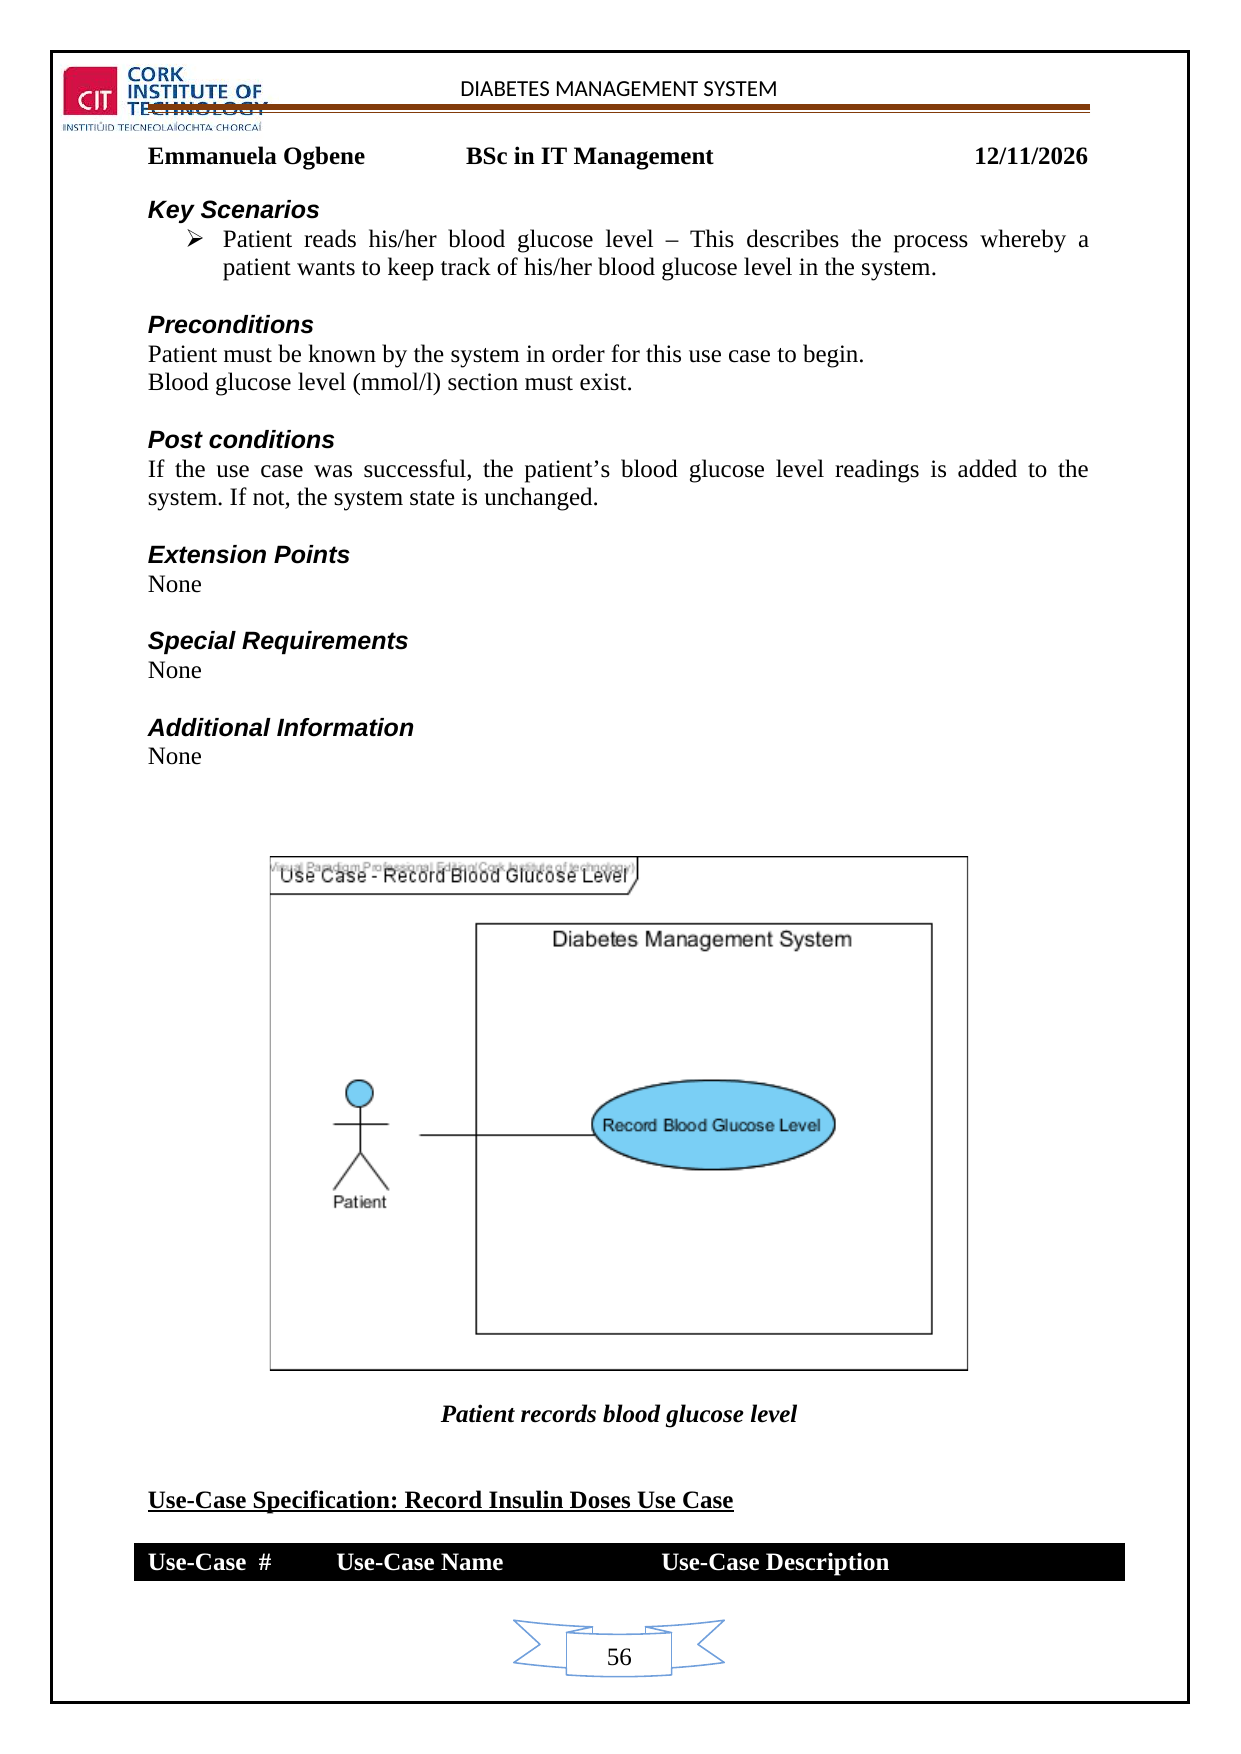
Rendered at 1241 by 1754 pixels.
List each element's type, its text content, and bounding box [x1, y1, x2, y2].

text None [148, 569, 1090, 597]
text None [148, 741, 1090, 770]
table_header Use-Case Description [652, 1548, 1120, 1576]
text Blood glucose level (mmol/l) section must exist. [148, 367, 1090, 396]
table_header Use-Case # [139, 1548, 322, 1576]
text Preconditions [148, 310, 1090, 339]
table_header Use-Case Name [327, 1548, 647, 1576]
text Use-Case Specification: Record Insulin Doses Use Case [148, 1485, 1090, 1514]
text If the use case was successful, the patient’s blood glucose level readings is added to the system. If not, the system state is unchanged. [148, 454, 1090, 511]
text Patient records blood glucose level [148, 1399, 1090, 1428]
list Patient reads his/her blood glucose level – This describes the process whereby a patient wants to keep track of his/her blood glucose level in the system. [185, 224, 1090, 281]
picture [53, 53, 279, 146]
picture [269, 856, 969, 1371]
text Special Requirements [148, 626, 1090, 655]
text Patient must be known by the system in order for this use case to begin. [148, 339, 1090, 367]
text Key Scenarios [148, 195, 1090, 224]
text None [148, 655, 1090, 684]
text Extension Points [148, 540, 1090, 569]
text Additional Information [148, 712, 1090, 741]
text Post conditions [148, 425, 1090, 454]
